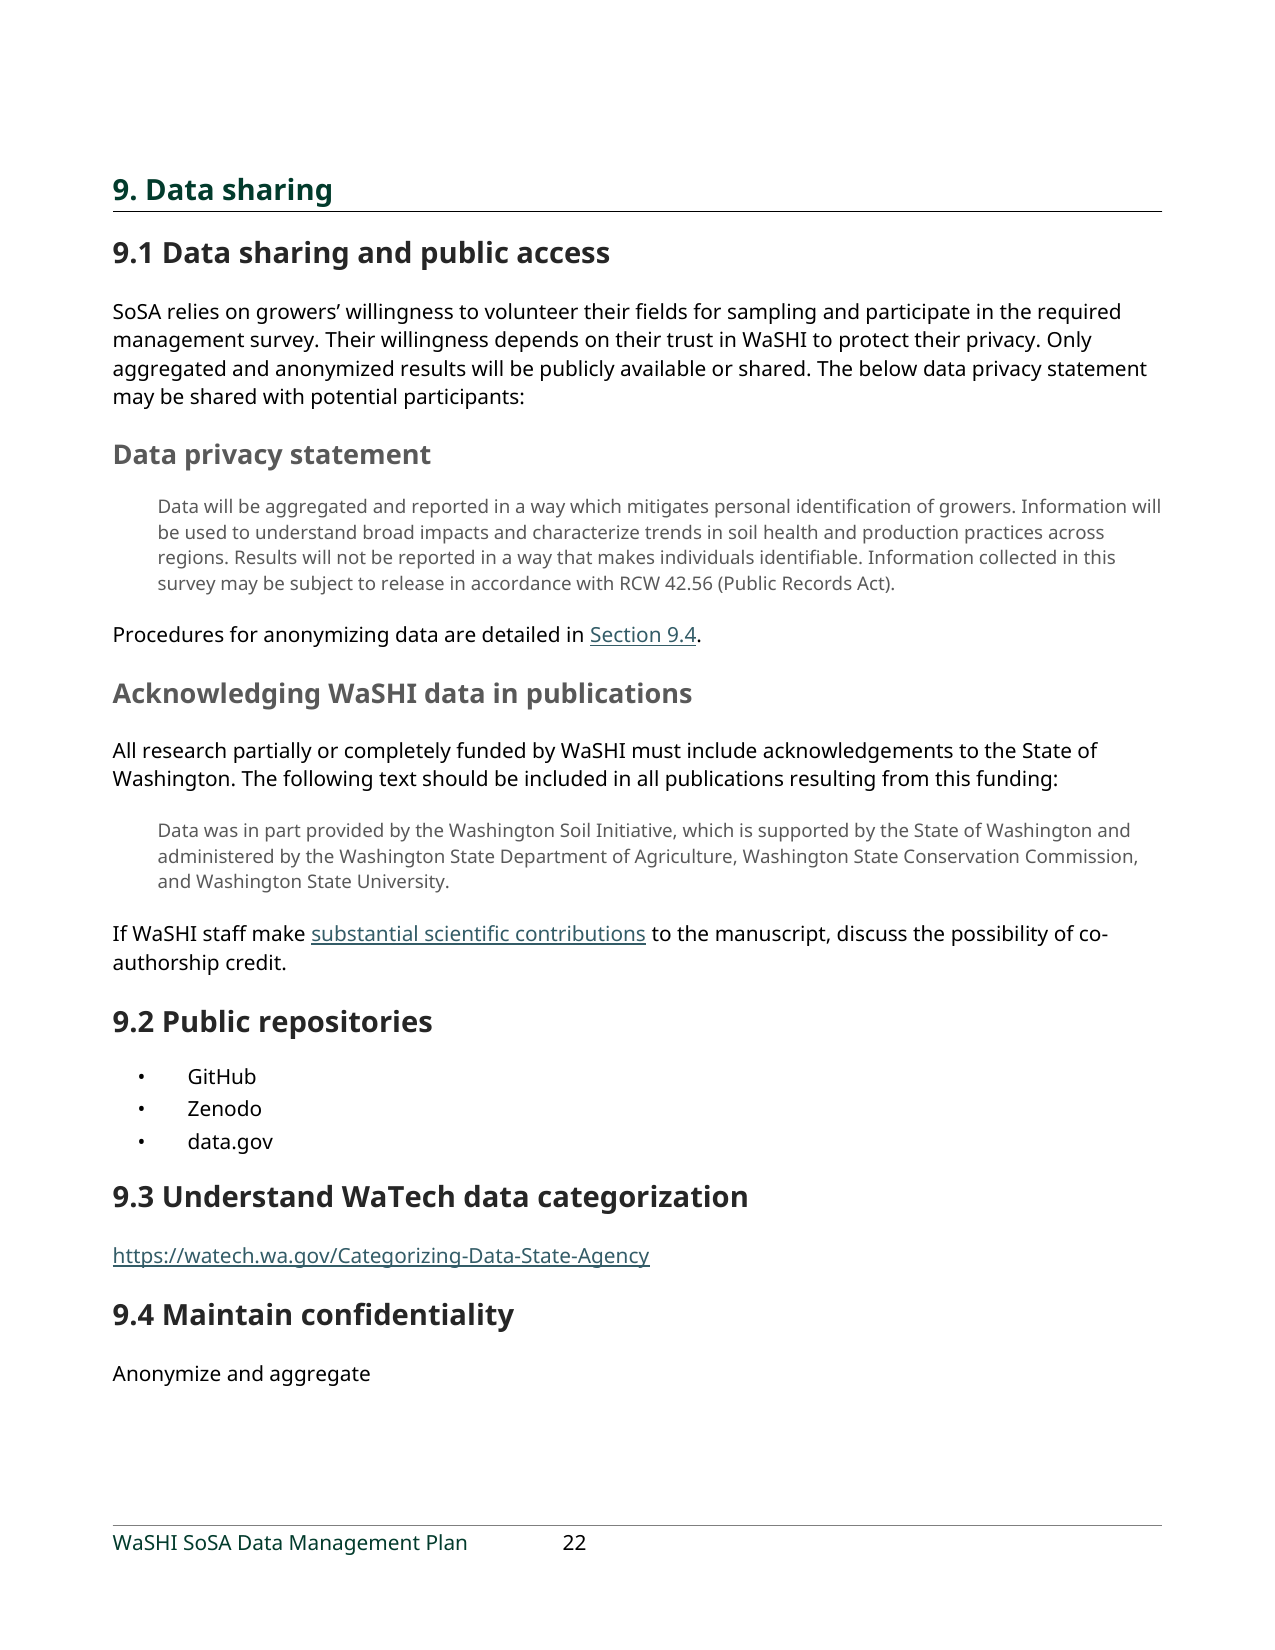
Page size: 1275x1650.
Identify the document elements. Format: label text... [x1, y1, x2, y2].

subtitle 9.2 Public repositories [112, 1001, 1162, 1041]
subtitle 9.1 Data sharing and public access [112, 232, 1162, 272]
list Zenodo [137, 1094, 1162, 1123]
list GitHub [137, 1062, 1162, 1090]
subtitle Data privacy statement [112, 436, 1162, 473]
subtitle 9.4 Maintain confidentiality [112, 1294, 1162, 1334]
text If WaSHI staff make substantial scientific contributions to the manuscript, discuss the possibility of co-authorship credit. [112, 919, 1162, 976]
subtitle 9. Data sharing [112, 169, 1162, 212]
list data.gov [137, 1127, 1162, 1155]
text SoSA relies on growers’ willingness to volunteer their fields for sampling and participate in the required management survey. Their willingness depends on their trust in WaSHI to protect their privacy. Only aggregated and anonymized results will be publicly available or shared. The below data privacy statement may be shared with potential participants: [112, 297, 1162, 411]
subtitle Acknowledging WaSHI data in publications [112, 674, 1162, 711]
subtitle 9.3 Understand WaTech data categorization [112, 1176, 1162, 1216]
text Anonymize and aggregate [112, 1359, 1162, 1387]
text Data will be aggregated and reported in a way which mitigates personal identification of growers. Information will be used to understand broad impacts and characterize trends in soil health and production practices across regions. Results will not be reported in a way that makes individuals identifiable. Information collected in this survey may be subject to release in accordance with RCW 42.56 (Public Records Act). [157, 493, 1162, 596]
text https://watech.wa.gov/Categorizing-Data-State-Agency [112, 1241, 1162, 1269]
text Procedures for anonymizing data are detailed in Section 9.4. [112, 621, 1162, 649]
text Data was in part provided by the Washington Soil Initiative, which is supported by the State of Washington and administered by the Washington State Department of Agriculture, Washington State Conservation Commission, and Washington State University. [157, 818, 1162, 894]
text All research partially or completely funded by WaSHI must include acknowledgements to the State of Washington. The following text should be included in all publications resulting from this funding: [112, 736, 1162, 793]
